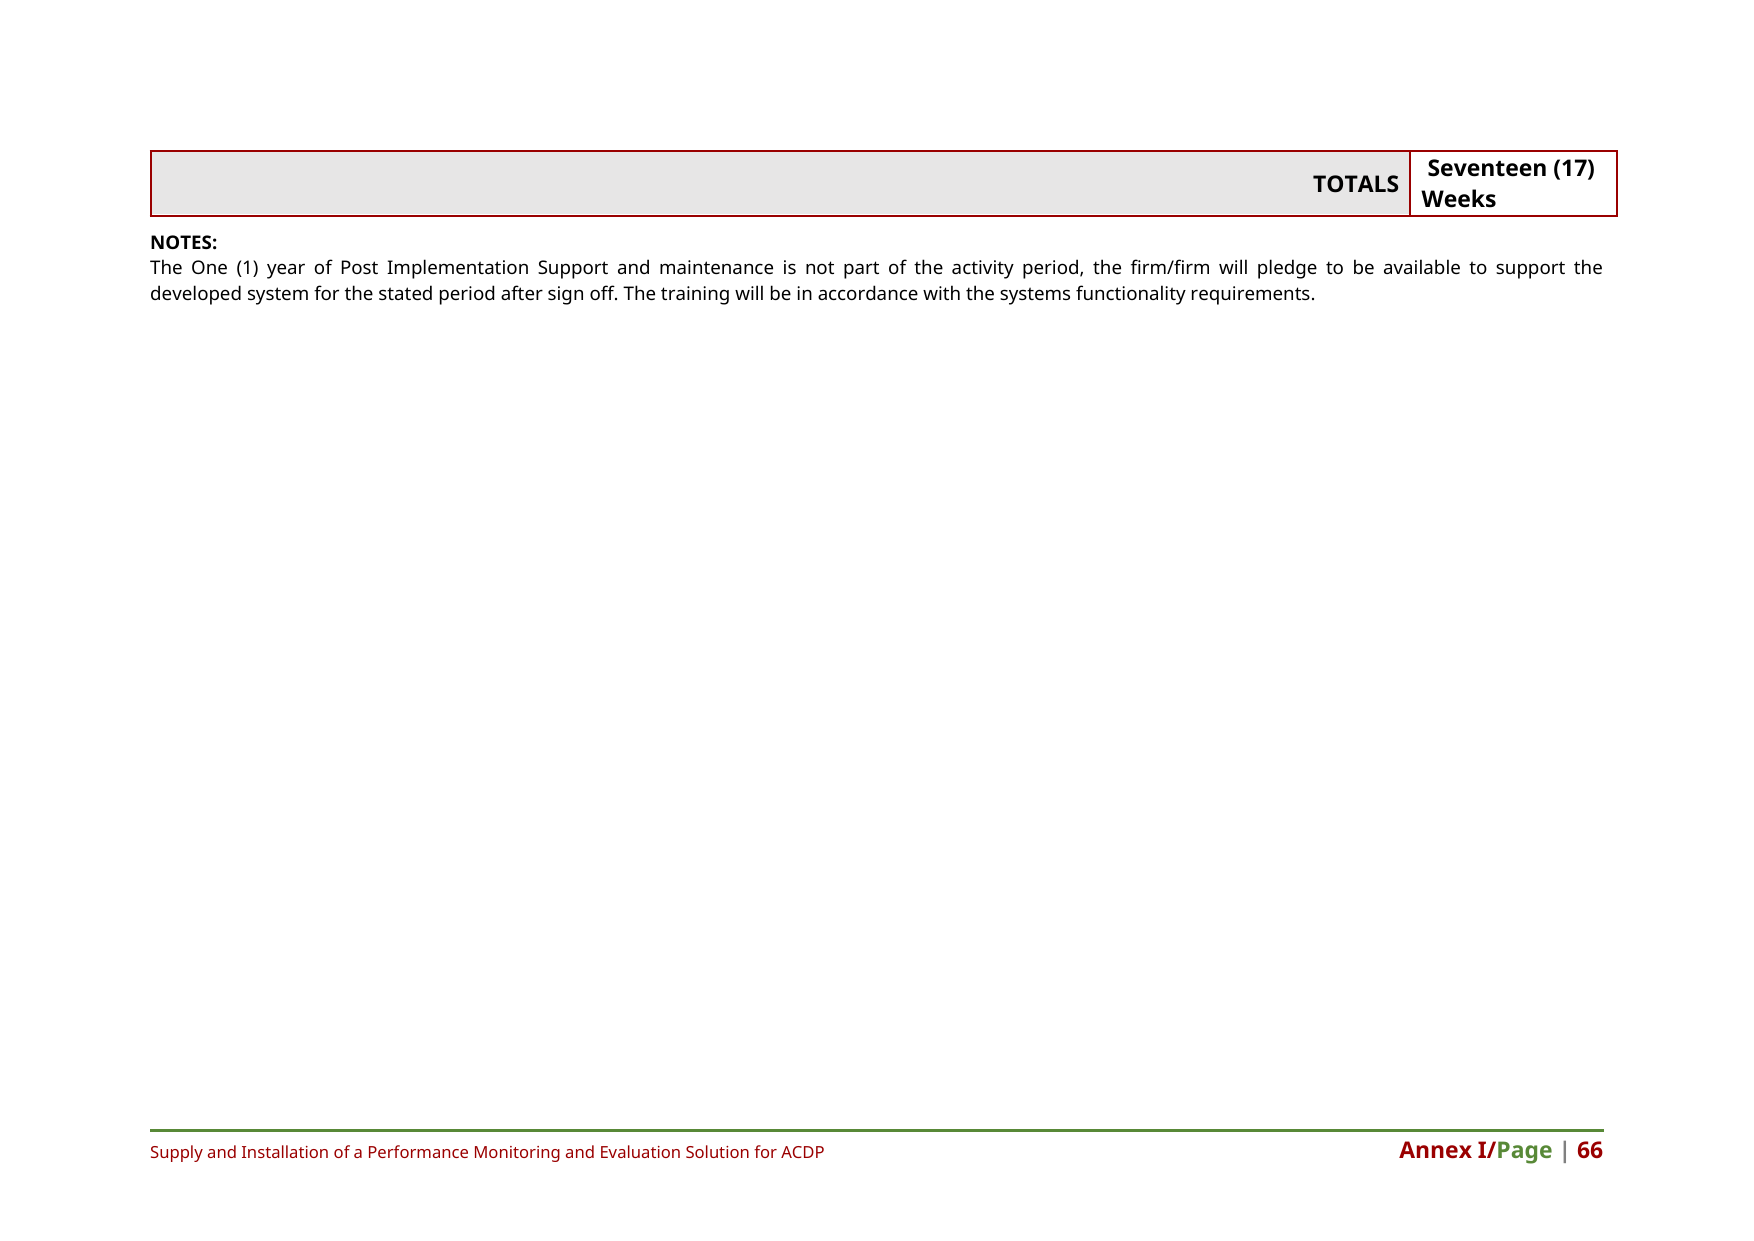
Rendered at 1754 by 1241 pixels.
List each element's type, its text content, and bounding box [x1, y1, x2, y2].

table_cell Seventeen (17) Weeks [1411, 152, 1616, 214]
text The One (1) year of Post Implementation Support and maintenance is not part of the activity period, the firm/firm will pledge to be available to support the developed system for the stated period after sign off. The training will be in accordance with the systems functionality requirements. [150, 255, 1604, 306]
text NOTES: [150, 229, 1604, 255]
table_cell TOTALS [152, 152, 1409, 214]
